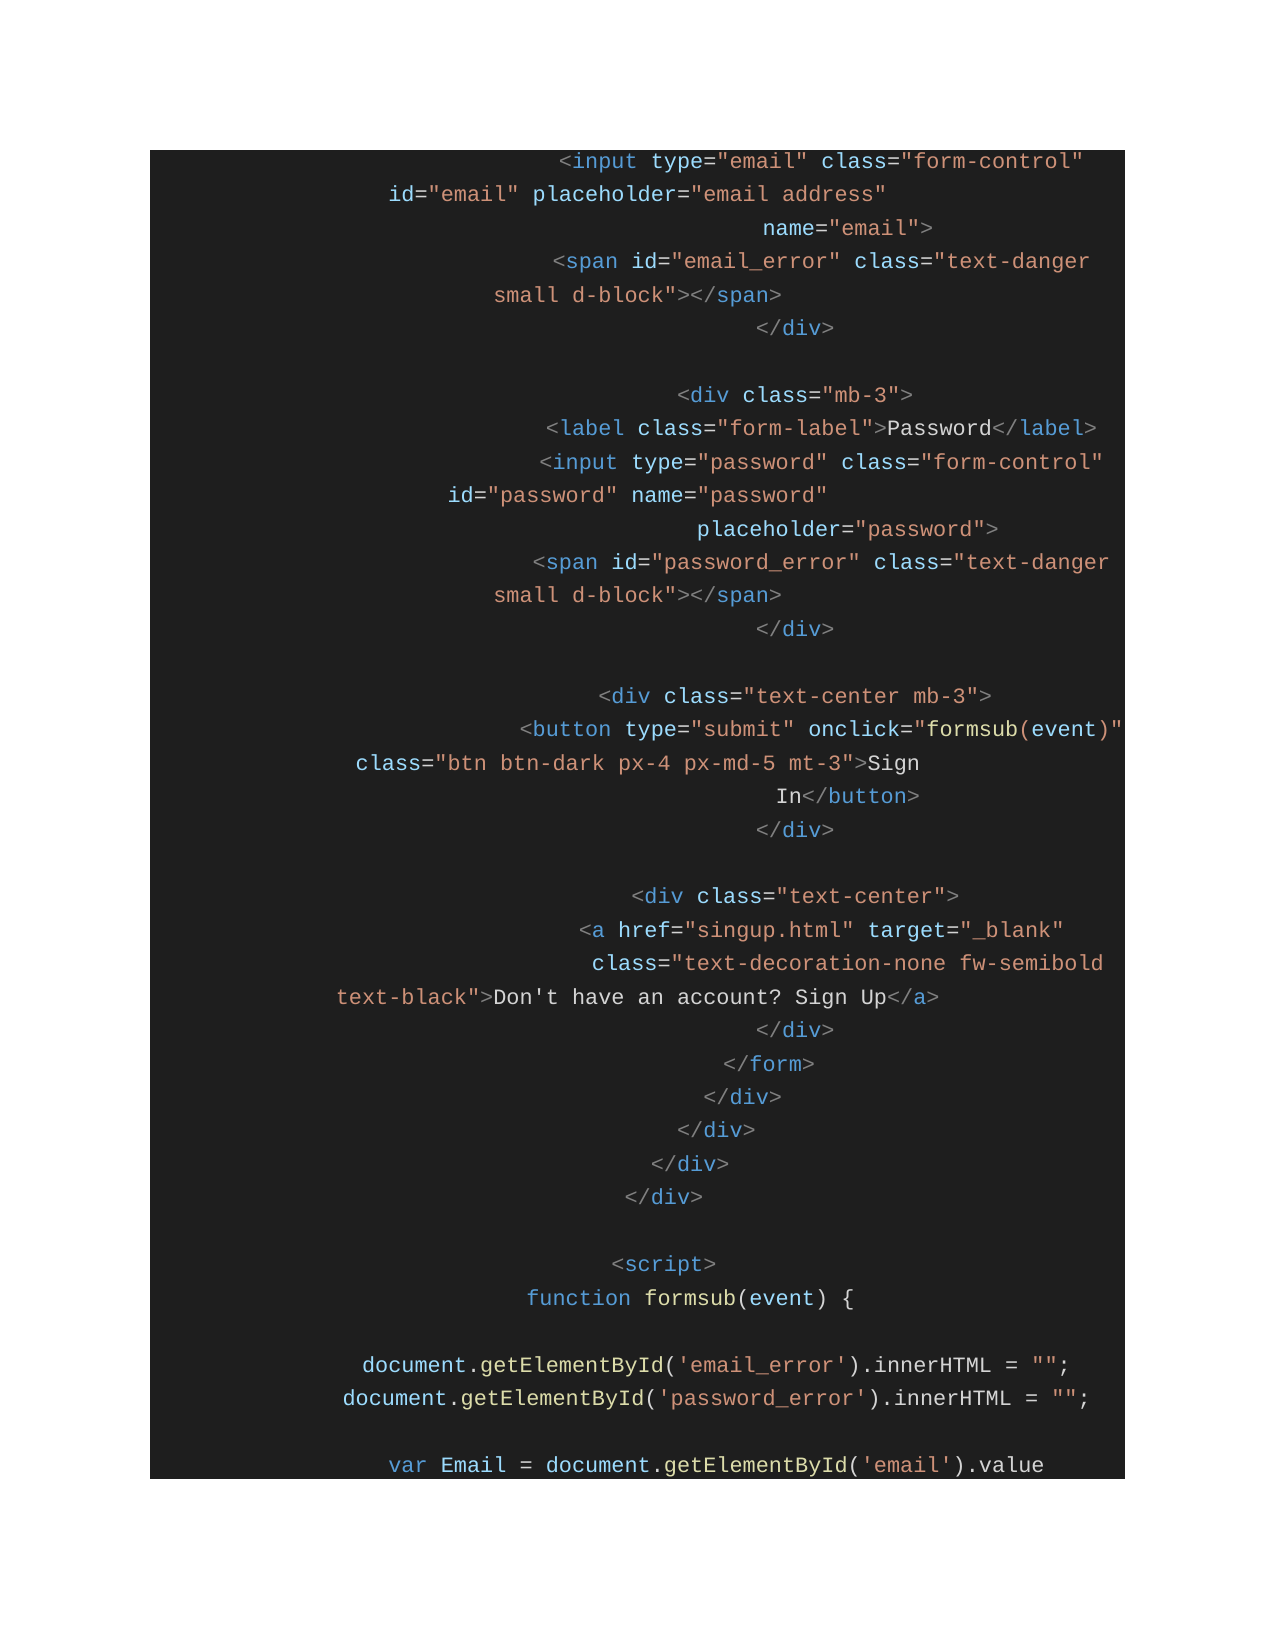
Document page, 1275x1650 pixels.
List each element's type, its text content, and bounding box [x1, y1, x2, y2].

text </form> [150, 1053, 1125, 1078]
text <span id="password_error" class="text-danger small d-block"></span> [150, 551, 1125, 609]
text <span id="email_error" class="text-danger small d-block"></span> [150, 250, 1125, 308]
text <button type="submit" onclick="formsub(event)" class="btn btn-dark px-4 px-md-5 mt-3">Sign [150, 718, 1125, 777]
text function formsub(event) { [150, 1287, 1125, 1312]
text <div class="text-center"> [150, 886, 1125, 910]
text <input type="email" class="form-control" id="email" placeholder="email address" [150, 150, 1125, 208]
text </div> [150, 317, 1125, 342]
text </div> [150, 1187, 1125, 1211]
text <div class="mb-3"> [150, 384, 1125, 409]
text document.getElementById('email_error').innerHTML = ""; [150, 1354, 1125, 1378]
text class="text-decoration-none fw-semibold text-black">Don't have an account? Sign Up</a> [150, 952, 1125, 1011]
text placeholder="password"> [150, 518, 1125, 543]
text <script> [150, 1253, 1125, 1278]
text <input type="password" class="form-control" id="password" name="password" [150, 451, 1125, 509]
text </div> [150, 618, 1125, 643]
text </div> [150, 1086, 1125, 1111]
text document.getElementById('password_error').innerHTML = ""; [150, 1387, 1125, 1412]
text In</button> [150, 785, 1125, 810]
text </div> [150, 1019, 1125, 1044]
text <div class="text-center mb-3"> [150, 685, 1125, 710]
text </div> [150, 1120, 1125, 1144]
text </div> [150, 1153, 1125, 1178]
text var Email = document.getElementById('email').value [150, 1454, 1125, 1479]
text <label class="form-label">Password</label> [150, 417, 1125, 442]
text name="email"> [150, 217, 1125, 242]
text <a href="singup.html" target="_blank" [150, 919, 1125, 944]
text </div> [150, 819, 1125, 843]
